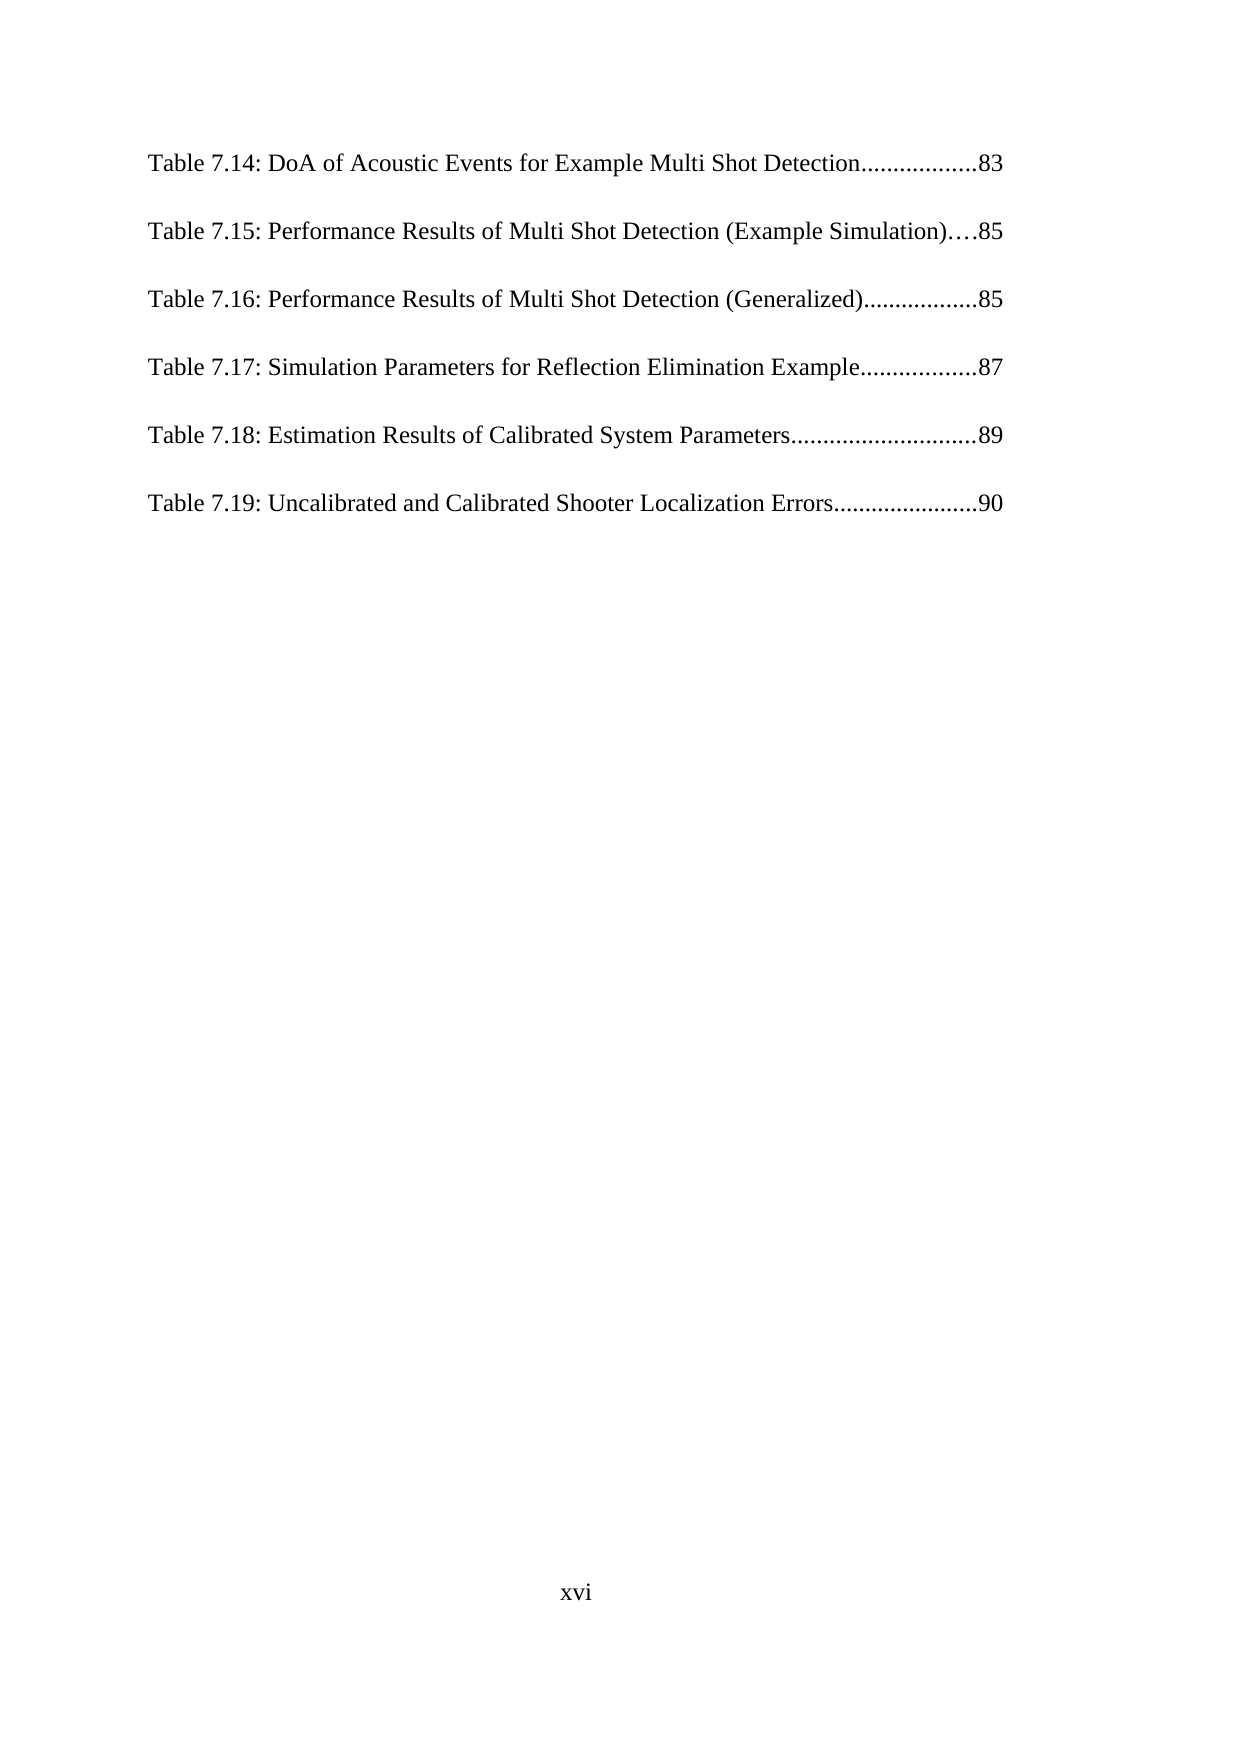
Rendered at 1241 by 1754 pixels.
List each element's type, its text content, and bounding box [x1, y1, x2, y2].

text Table 7.14: DoA of Acoustic Events for Example Multi Shot Detection 83 [148, 148, 1004, 176]
text Table 7.16: Performance Results of Multi Shot Detection (Generalized) 85 [148, 284, 1004, 313]
text Table 7.19: Uncalibrated and Calibrated Shooter Localization Errors 90 [148, 488, 1004, 517]
text Table 7.15: Performance Results of Multi Shot Detection (Example Simulation) 85 [148, 216, 1004, 244]
text Table 7.17: Simulation Parameters for Reflection Elimination Example 87 [148, 352, 1004, 381]
text Table 7.18: Estimation Results of Calibrated System Parameters 89 [148, 420, 1004, 449]
